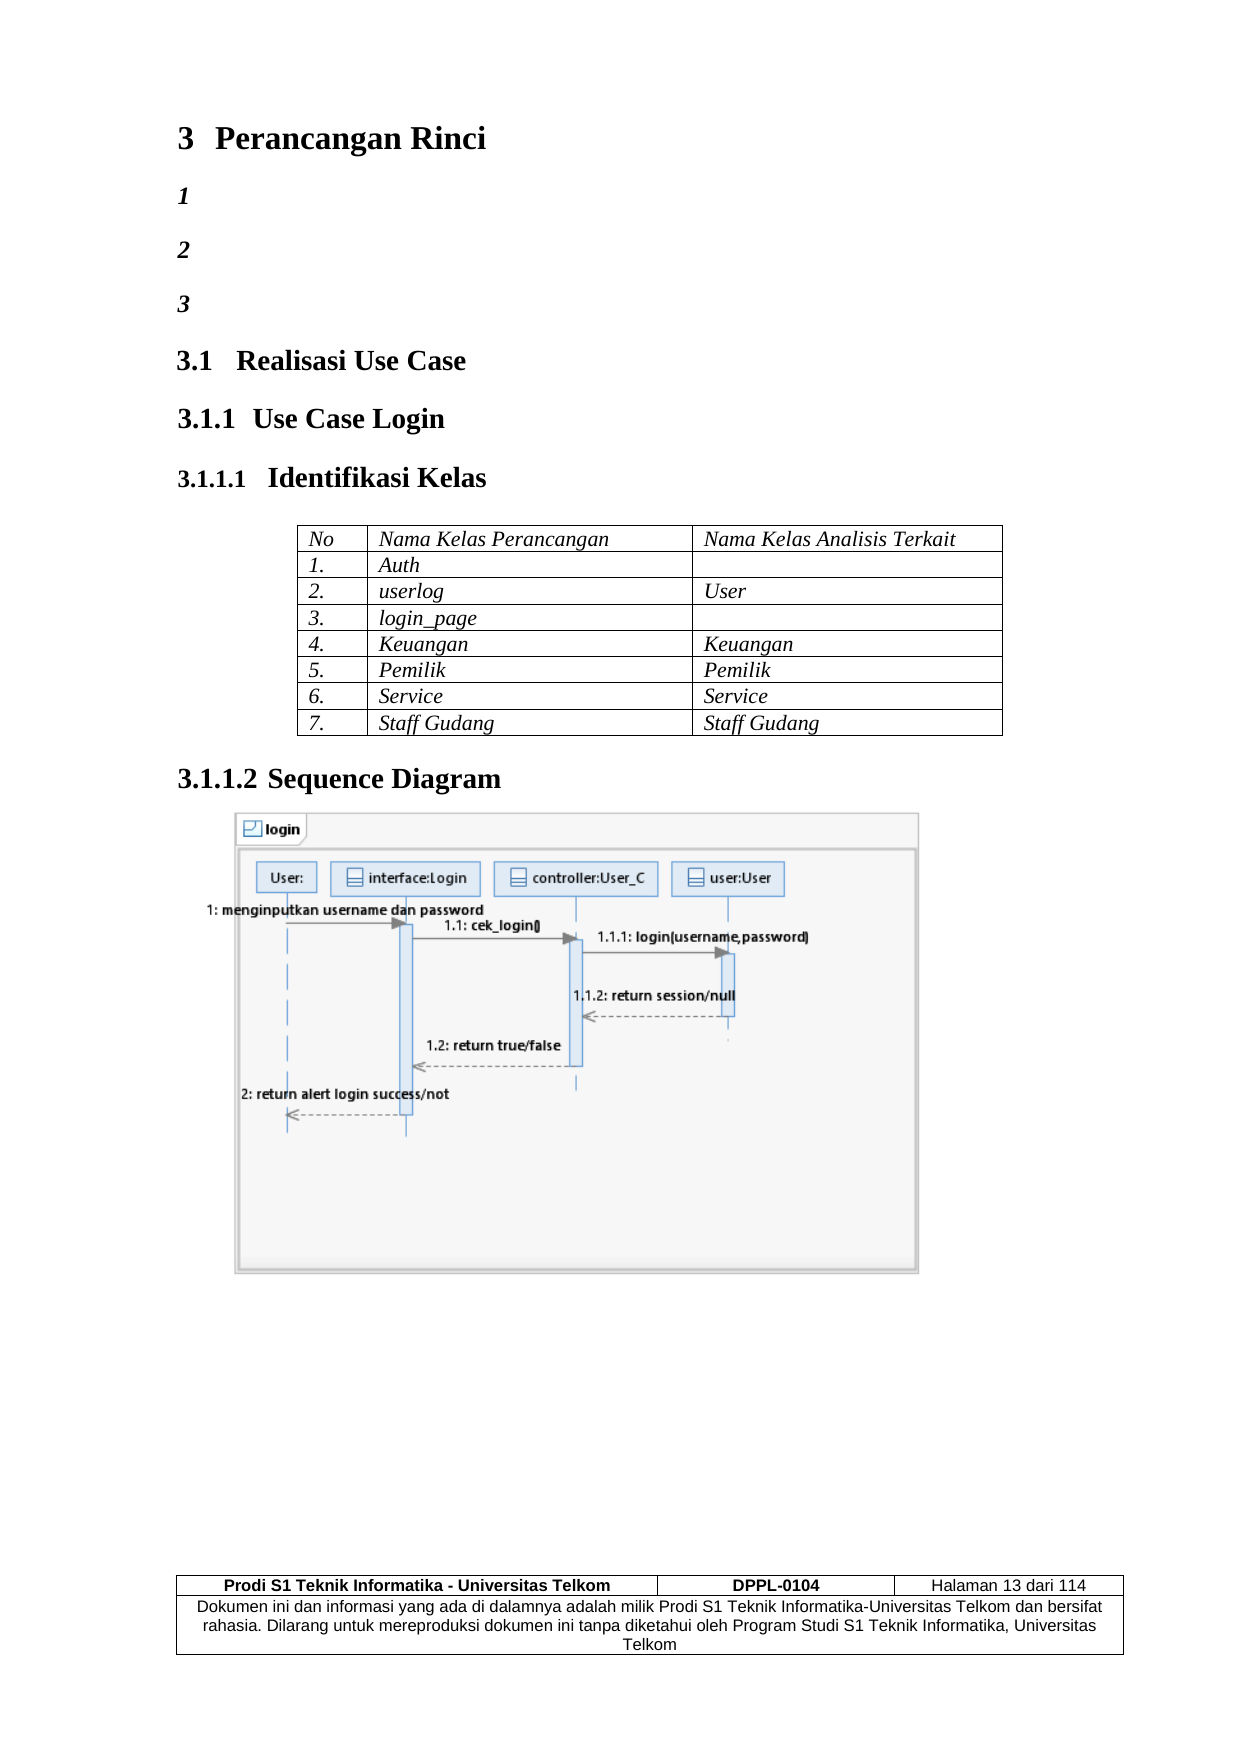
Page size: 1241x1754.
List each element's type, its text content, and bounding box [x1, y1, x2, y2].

table_header No [298, 526, 367, 551]
table_cell 5. [298, 657, 367, 682]
table_cell Keuangan [368, 631, 692, 656]
table_header Nama Kelas Analisis Terkait [693, 526, 1002, 551]
table_cell 4. [298, 631, 367, 656]
table_cell 6. [298, 683, 367, 708]
table_cell Pemilik [693, 657, 1002, 682]
table_cell Service [368, 683, 692, 708]
subtitle Use Case Login [177, 401, 1122, 435]
table_cell 2. [298, 578, 367, 603]
table_cell login_page [368, 605, 692, 630]
subtitle Realisasi Use Case [176, 343, 1122, 376]
table_cell 1. [298, 552, 367, 577]
picture [177, 800, 932, 1287]
table_cell [693, 552, 1002, 577]
table_cell Keuangan [693, 631, 1002, 656]
subtitle Sequence Diagram [177, 761, 1122, 794]
table_cell Pemilik [368, 657, 692, 682]
table_header Nama Kelas Perancangan [368, 526, 692, 551]
table_cell User [693, 578, 1002, 603]
table_cell userlog [368, 578, 692, 603]
table_cell Auth [368, 552, 692, 577]
subtitle Perancangan Rinci [177, 118, 1122, 156]
table_cell Staff Gudang [693, 710, 1002, 735]
table_cell Service [693, 683, 1002, 708]
table_cell 7. [298, 710, 367, 735]
subtitle Identifikasi Kelas [177, 460, 1122, 493]
table_cell Staff Gudang [368, 710, 692, 735]
table_cell 3. [298, 605, 367, 630]
table_cell [693, 605, 1002, 630]
